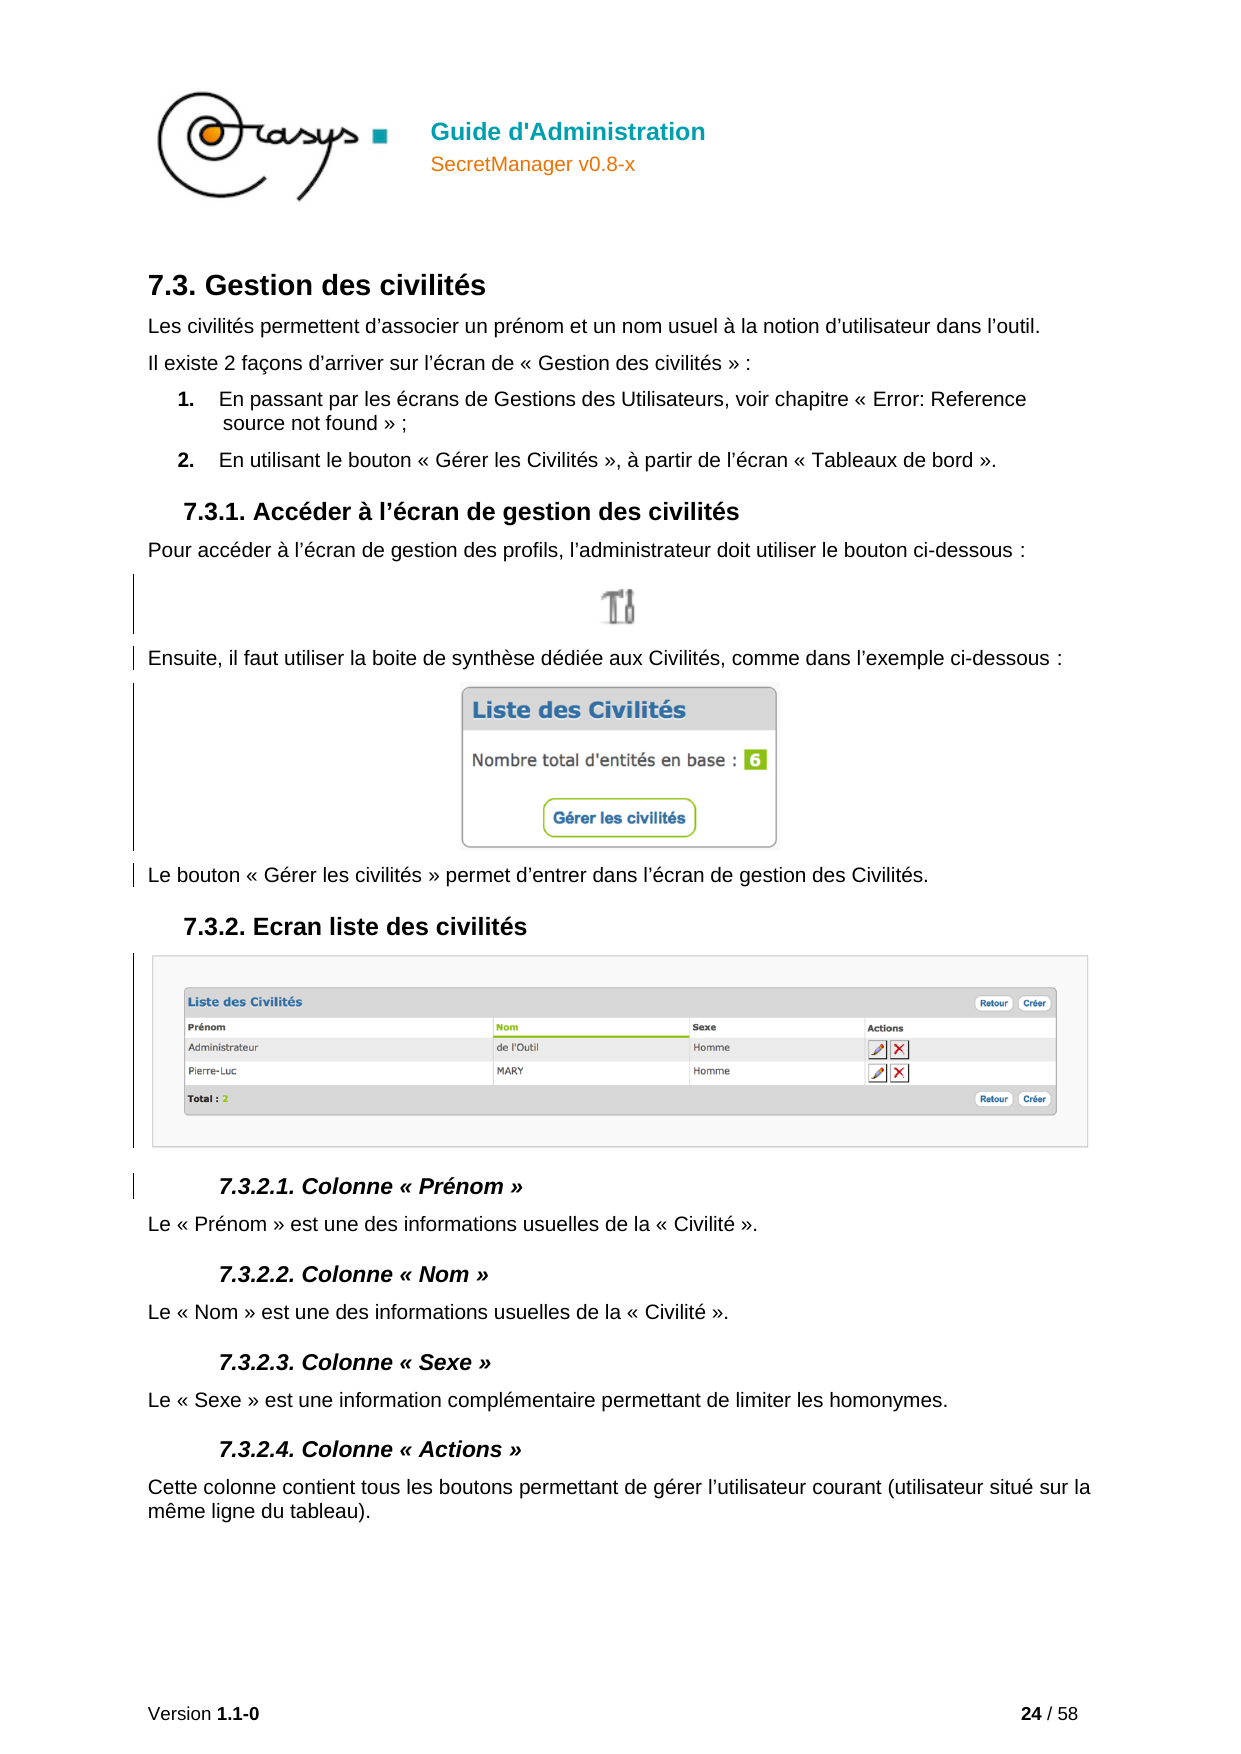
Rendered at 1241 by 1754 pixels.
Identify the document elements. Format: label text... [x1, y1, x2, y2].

subtitle Colonne « Nom » [218, 1261, 1092, 1287]
text Le « Sexe » est une information complémentaire permettant de limiter les homonymes. [148, 1387, 1092, 1411]
text Cette colonne contient tous les boutons permettant de gérer l’utilisateur courant (utilisateur situé sur la même ligne du tableau). [148, 1475, 1092, 1523]
subtitle Ecran liste des civilités [183, 912, 1092, 941]
text Les civilités permettent d’associer un prénom et un nom usuel à la notion d’utilisateur dans l’outil. [148, 314, 1092, 338]
subtitle Colonne « Prénom » [218, 1173, 1092, 1199]
text Ensuite, il faut utiliser la boite de synthèse dédiée aux Civilités, comme dans l’exemple ci-dessous : [148, 646, 1092, 670]
picture [148, 953, 1092, 1148]
list En utilisant le bouton « Gérer les Civilités », à partir de l’écran « Tableaux de bord ». [177, 448, 1092, 472]
subtitle Colonne « Sexe » [218, 1348, 1092, 1375]
text Pour accéder à l’écran de gestion des profils, l’administrateur doit utiliser le bouton ci-dessous : [148, 538, 1092, 562]
picture [460, 682, 781, 851]
list En passant par les écrans de Gestions des Utilisateurs, voir chapitre « 7.1.3 » ; [177, 387, 1092, 435]
subtitle Accéder à l’écran de gestion des civilités [183, 497, 1092, 525]
picture [147, 80, 408, 220]
subtitle Colonne « Actions » [218, 1436, 1092, 1463]
text Il existe 2 façons d’arriver sur l’écran de « Gestion des civilités » : [148, 351, 1092, 375]
text Le « Prénom » est une des informations usuelles de la « Civilité ». [148, 1212, 1092, 1236]
text Le bouton « Gérer les civilités » permet d’entrer dans l’écran de gestion des Civilités. [148, 863, 1092, 887]
subtitle Gestion des civilités [148, 268, 1092, 302]
picture [589, 574, 651, 634]
text Le « Nom » est une des informations usuelles de la « Civilité ». [148, 1299, 1092, 1323]
